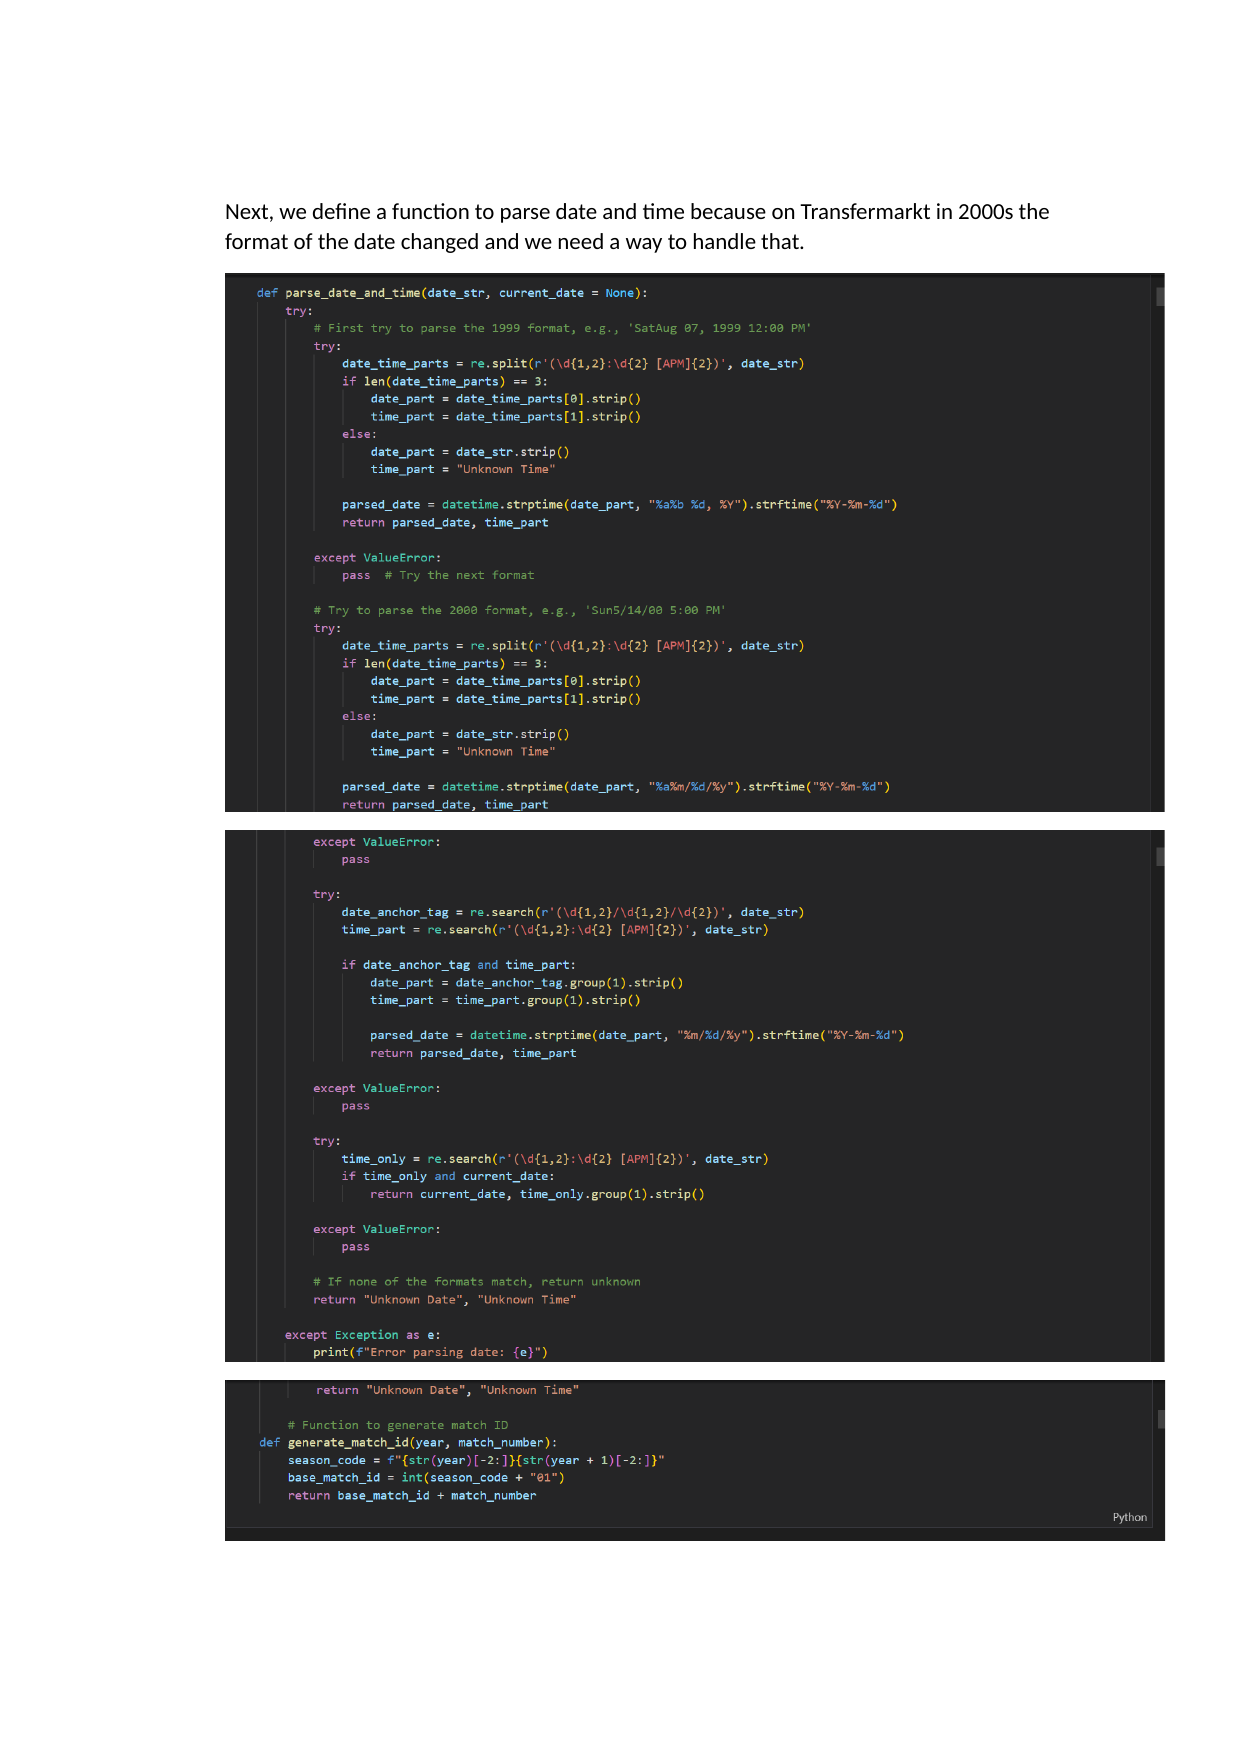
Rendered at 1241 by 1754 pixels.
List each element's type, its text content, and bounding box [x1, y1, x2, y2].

picture [225, 273, 1165, 812]
text Next, we define a function to parse date and time because on Transfermarkt in 2000s the format of the date changed and we need a way to handle that. [225, 197, 1090, 255]
picture [225, 830, 1165, 1362]
picture [225, 1380, 1166, 1541]
